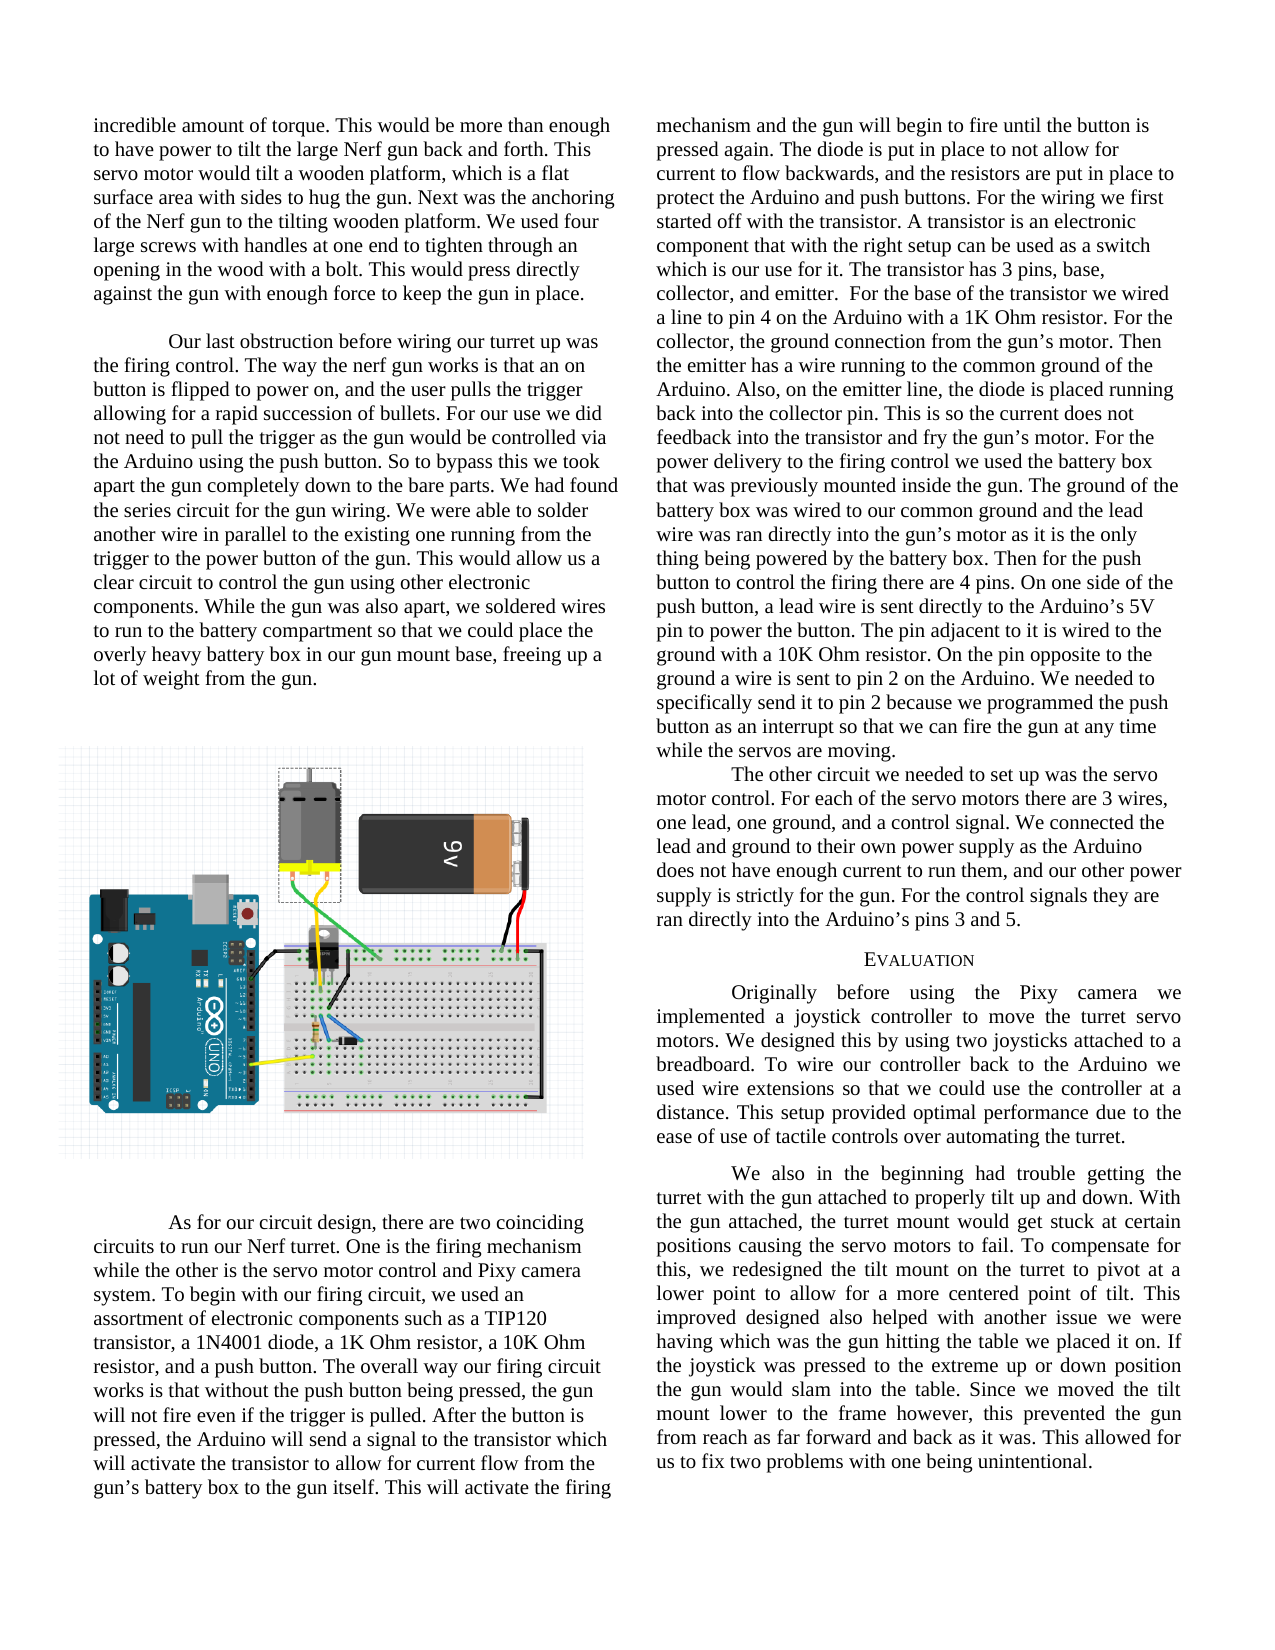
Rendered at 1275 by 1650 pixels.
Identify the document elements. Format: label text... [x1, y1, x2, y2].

text We also in the beginning had trouble getting the turret with the gun attached to properly tilt up and down. With the gun attached, the turret mount would get stuck at certain positions causing the servo motors to fail. To compensate for this, we redesigned the tilt mount on the turret to pivot at a lower point to allow for a more centered point of tilt. This improved designed also helped with another issue we were having which was the gun hitting the table we placed it on. If the joystick was pressed to the extreme up or down position the gun would slam into the table. Since we moved the tilt mount lower to the frame however, this prevented the gun from reach as far forward and back as it was. This allowed for us to fix two problems with one being unintentional. [656, 1161, 1182, 1473]
text As for our circuit design, there are two coinciding circuits to run our Nerf turret. One is the firing mechanism while the other is the servo motor control and Pixy camera system. To begin with our firing circuit, we used an assortment of electronic components such as a TIP120 transistor, a 1N4001 diode, a 1K Ohm resistor, a 10K Ohm resistor, and a push button. The overall way our firing circuit works is that without the push button being pressed, the gun will not fire even if the trigger is pulled. After the button is pressed, the Arduino will send a signal to the transistor which will activate the transistor to allow for current flow from the gun’s battery box to the gun itself. This will activate the firing mechanism and the gun will begin to fire until the button is pressed again. The diode is put in place to not allow for current to flow backwards, and the resistors are put in place to protect the Arduino and push buttons. For the wiring we first started off with the transistor. A transistor is an electronic component that with the right setup can be used as a switch which is our use for it. The transistor has 3 pins, base, collector, and emitter. For the base of the transistor we wired a line to pin 4 on the Arduino with a 1K Ohm resistor. For the collector, the ground connection from the gun’s motor. Then the emitter has a wire running to the common ground of the Arduino. Also, on the emitter line, the diode is placed running back into the collector pin. This is so the current does not feedback into the transistor and fry the gun’s motor. For the power delivery to the firing control we used the battery box that was previously mounted inside the gun. The ground of the battery box was wired to our common ground and the lead wire was ran directly into the gun’s motor as it is the only thing being powered by the battery box. Then for the push button to control the firing there are 4 pins. On one side of the push button, a lead wire is sent directly to the Arduino’s 5V pin to power the button. The pin adjacent to it is wired to the ground with a 10K Ohm resistor. On the pin opposite to the ground a wire is sent to pin 2 on the Arduino. We needed to specifically send it to pin 2 because we programmed the push button as an interrupt so that we can fire the gun at any time while the servos are moving. [656, 112, 1182, 762]
text Our last obstruction before wiring our turret up was the firing control. The way the nerf gun works is that an on button is flipped to power on, and the user pulls the trigger allowing for a rapid succession of bullets. For our use we did not need to pull the trigger as the gun would be controlled via the Arduino using the push button. So to bypass this we took apart the gun completely down to the bare parts. We had found the series circuit for the gun wiring. We were able to solder another wire in parallel to the existing one running from the trigger to the power button of the gun. This would allow us a clear circuit to control the gun using other electronic components. While the gun was also apart, we soldered wires to run to the battery compartment so that we could place the overly heavy battery box in our gun mount base, freeing up a lot of weight from the gun. [93, 329, 619, 690]
text As for our circuit design, there are two coinciding circuits to run our Nerf turret. One is the firing mechanism while the other is the servo motor control and Pixy camera system. To begin with our firing circuit, we used an assortment of electronic components such as a TIP120 transistor, a 1N4001 diode, a 1K Ohm resistor, a 10K Ohm resistor, and a push button. The overall way our firing circuit works is that without the push button being pressed, the gun will not fire even if the trigger is pulled. After the button is pressed, the Arduino will send a signal to the transistor which will activate the transistor to allow for current flow from the gun’s battery box to the gun itself. This will activate the firing mechanism and the gun will begin to fire until the button is pressed again. The diode is put in place to not allow for current to flow backwards, and the resistors are put in place to protect the Arduino and push buttons. For the wiring we first started off with the transistor. A transistor is an electronic component that with the right setup can be used as a switch which is our use for it. The transistor has 3 pins, base, collector, and emitter. For the base of the transistor we wired a line to pin 4 on the Arduino with a 1K Ohm resistor. For the collector, the ground connection from the gun’s motor. Then the emitter has a wire running to the common ground of the Arduino. Also, on the emitter line, the diode is placed running back into the collector pin. This is so the current does not feedback into the transistor and fry the gun’s motor. For the power delivery to the firing control we used the battery box that was previously mounted inside the gun. The ground of the battery box was wired to our common ground and the lead wire was ran directly into the gun’s motor as it is the only thing being powered by the battery box. Then for the push button to control the firing there are 4 pins. On one side of the push button, a lead wire is sent directly to the Arduino’s 5V pin to power the button. The pin adjacent to it is wired to the ground with a 10K Ohm resistor. On the pin opposite to the ground a wire is sent to pin 2 on the Arduino. We needed to specifically send it to pin 2 because we programmed the push button as an interrupt so that we can fire the gun at any time while the servos are moving. [93, 1210, 619, 1499]
picture [58, 746, 584, 1159]
text Originally before using the Pixy camera we implemented a joystick controller to move the turret servo motors. We designed this by using two joysticks attached to a breadboard. To wire our controller back to the Arduino we used wire extensions so that we could use the controller at a distance. This setup provided optimal performance due to the ease of use of tactile controls over automating the turret. [656, 980, 1182, 1148]
subtitle Evaluation [656, 947, 1182, 971]
text The other circuit we needed to set up was the servo motor control. For each of the servo motors there are 3 wires, one lead, one ground, and a control signal. We connected the lead and ground to their own power supply as the Arduino does not have enough current to run them, and our other power supply is strictly for the gun. For the control signals they are ran directly into the Arduino’s pins 3 and 5. [656, 762, 1182, 931]
